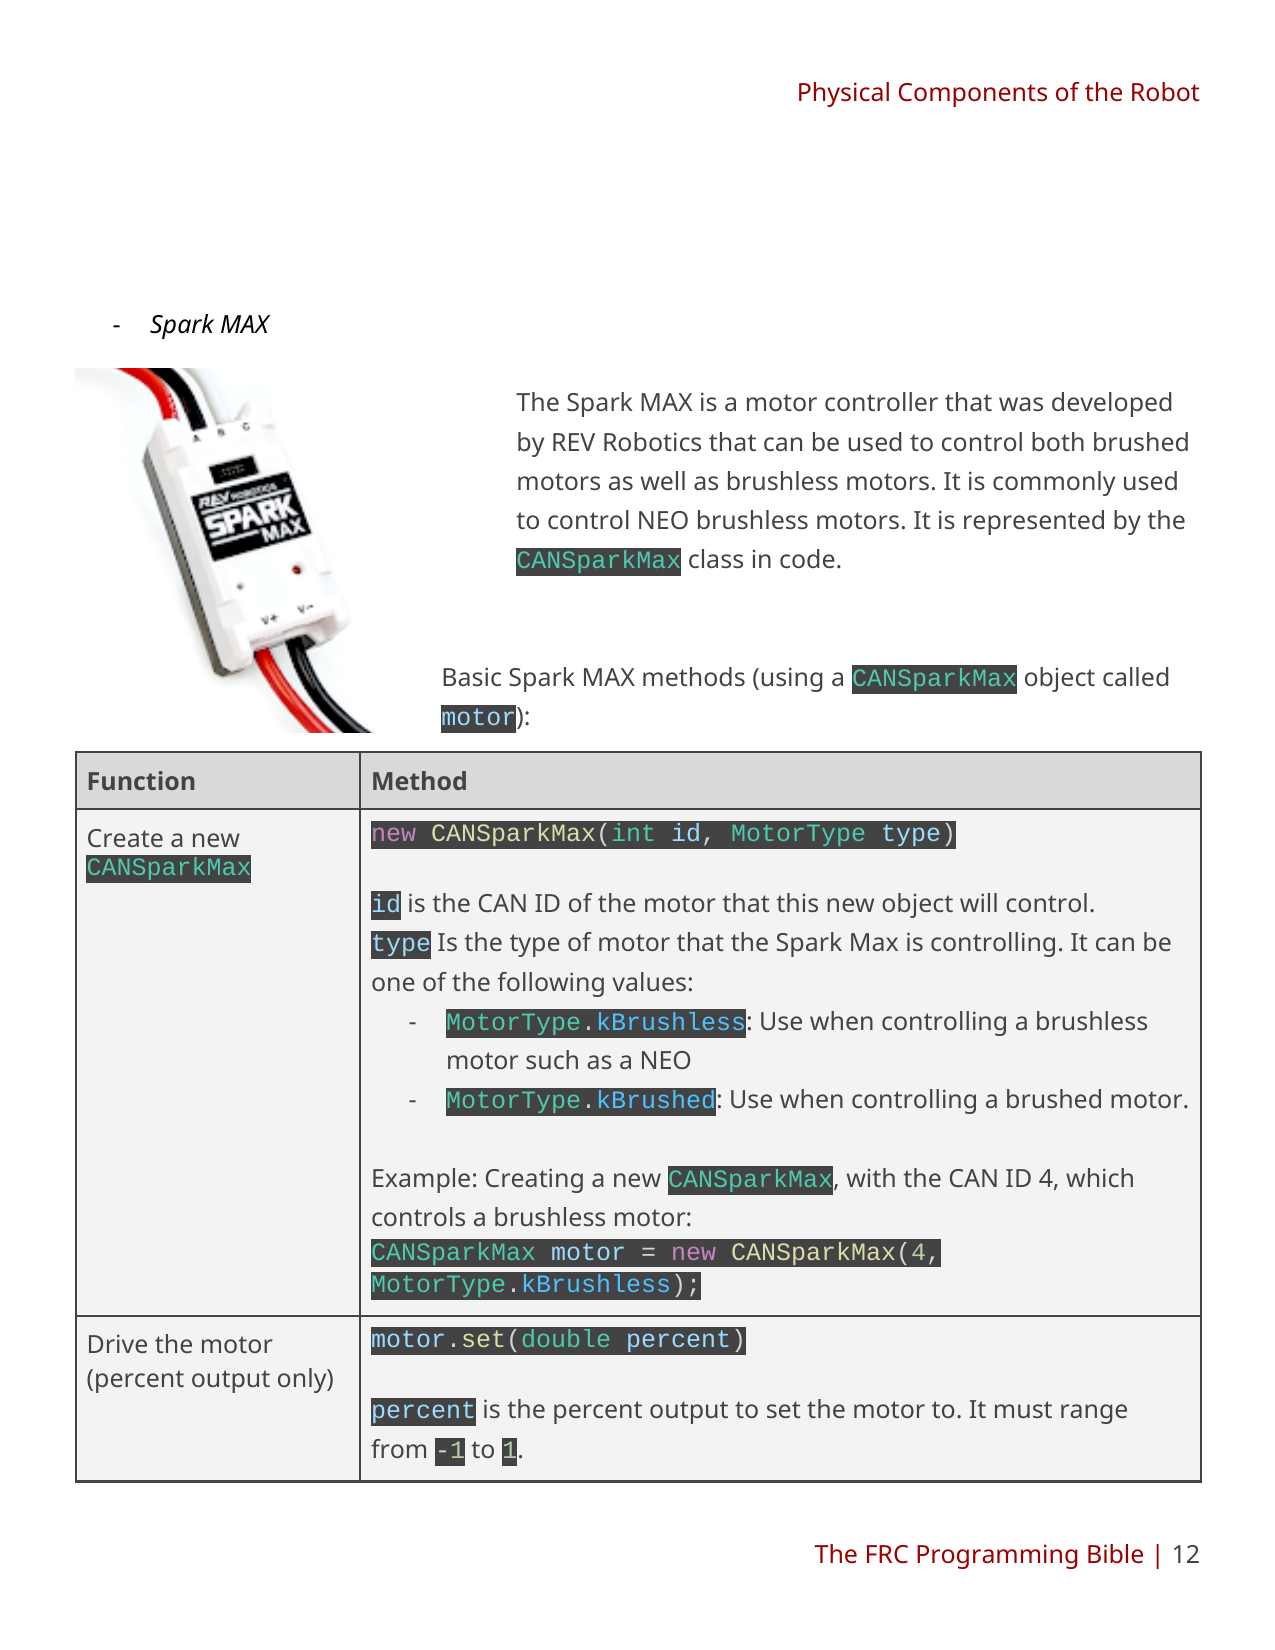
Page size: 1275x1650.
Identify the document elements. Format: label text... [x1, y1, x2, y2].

table_cell Create a new CANSparkMax [77, 810, 359, 1314]
text The Spark MAX is a motor controller that was developed by REV Robotics that can be used to control both brushed motors as well as brushless motors. It is commonly used to control NEO brushless motors. It is represented by the CANSparkMax class in code. [423, 385, 1200, 576]
table_header Method [361, 753, 1200, 808]
table_header Function [77, 753, 359, 808]
table_cell new CANSparkMax(int id, MotorType type) id is the CAN ID of the motor that this new object will control. type Is the type of motor that the Spark Max is controlling. It can be one of the following values: MotorType.kBrushless: Use when controlling a brushless motor such as a NEO MotorType.kBrushed: Use when controlling a brushed motor. Example: Creating a new CANSparkMax, with the CAN ID 4, which controls a brushless motor: CANSparkMax motor = new CANSparkMax(4, MotorType.kBrushless); [361, 810, 1200, 1314]
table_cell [77, 1317, 359, 1480]
text Basic Spark MAX methods (using a CANSparkMax object called motor): [423, 659, 1200, 733]
subtitle Spark MAX [112, 307, 1200, 341]
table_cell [361, 1317, 1200, 1480]
picture [75, 368, 423, 733]
